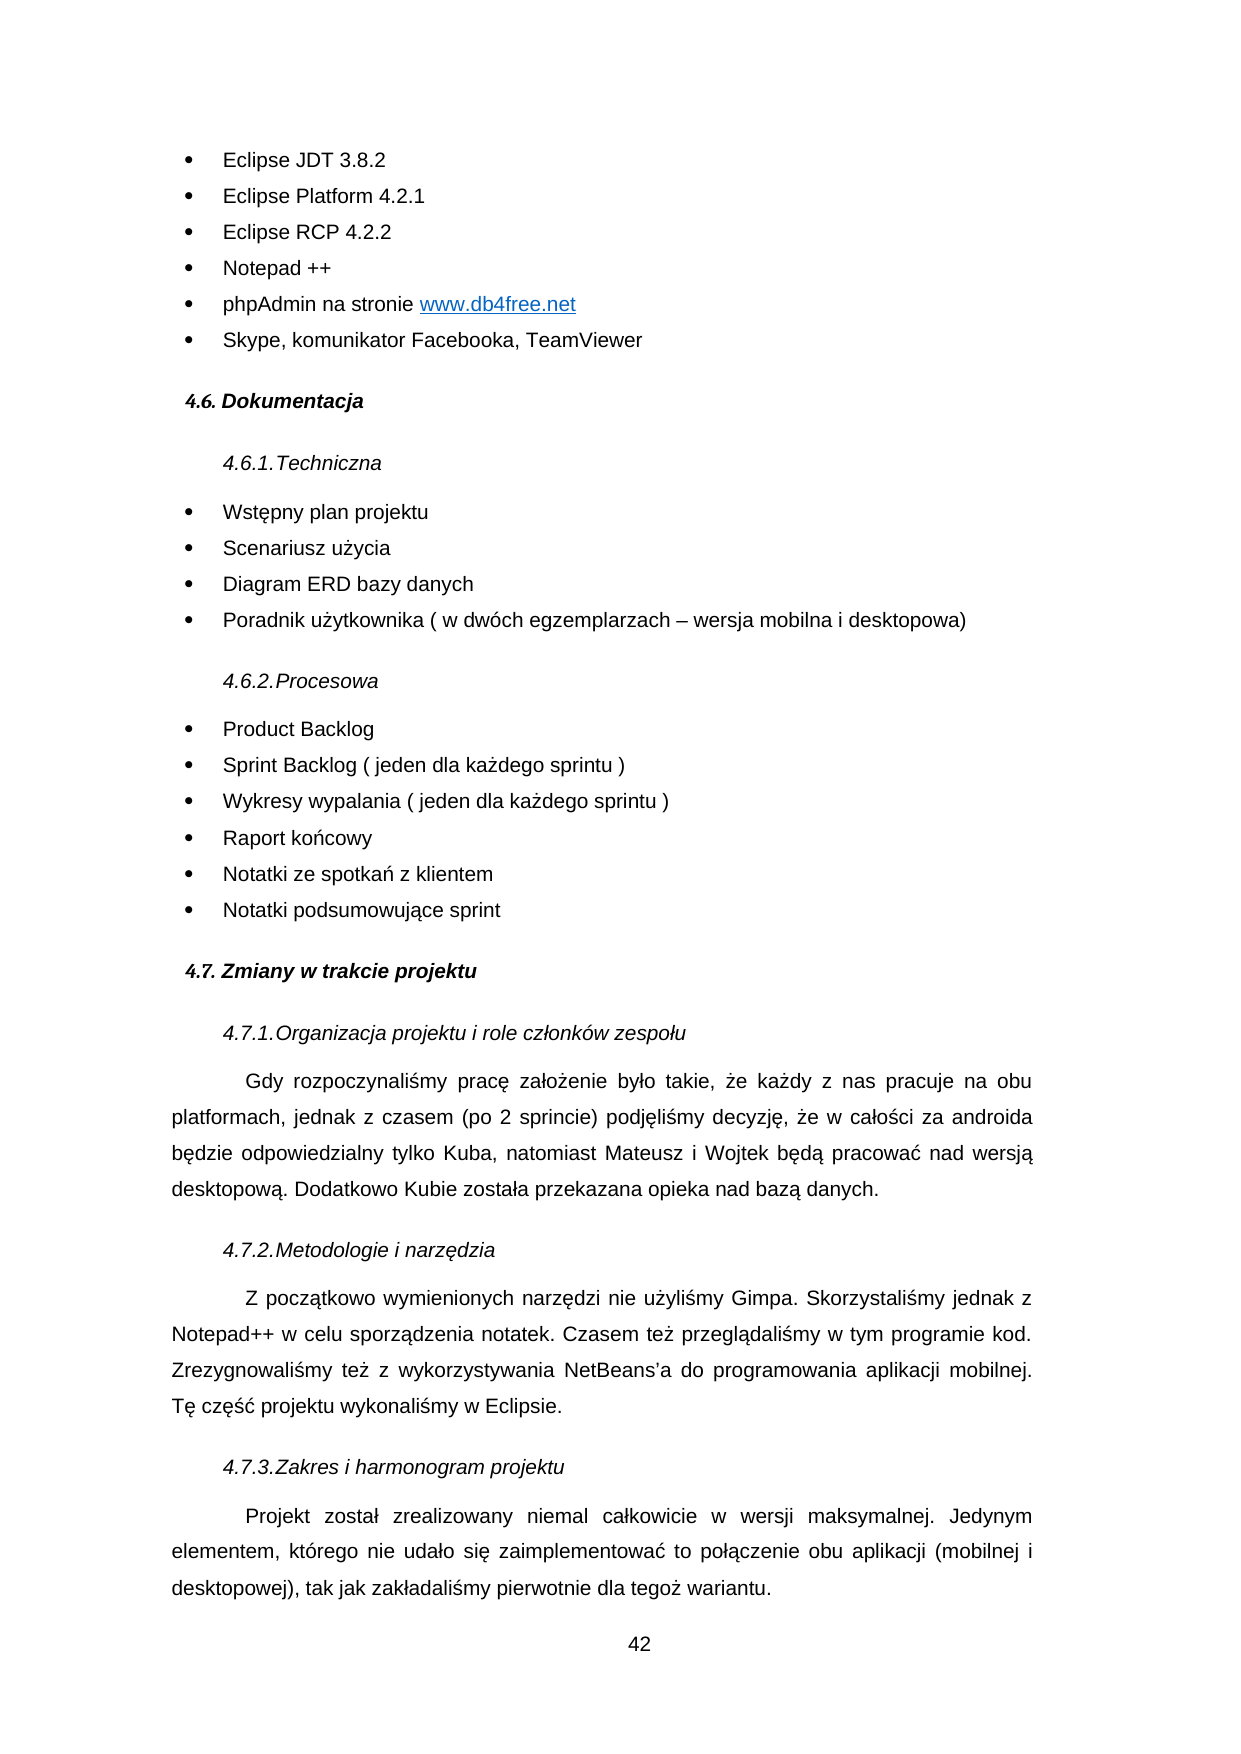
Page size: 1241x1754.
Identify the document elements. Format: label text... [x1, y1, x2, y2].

list Eclipse JDT 3.8.2 [185, 148, 1033, 172]
list Sprint Backlog ( jeden dla każdego sprintu ) [185, 753, 1033, 777]
subtitle Metodologie i narzędzia [223, 1238, 1033, 1262]
list Notatki podsumowujące sprint [185, 897, 1033, 921]
list Poradnik użytkownika ( w dwóch egzemplarzach – wersja mobilna i desktopowa) [185, 608, 1033, 632]
list Wykresy wypalania ( jeden dla każdego sprintu ) [185, 789, 1033, 813]
subtitle Dokumentacja [185, 389, 1033, 414]
list Raport końcowy [185, 825, 1033, 849]
text Projekt został zrealizowany niemal całkowicie w wersji maksymalnej. Jedynym elementem, którego nie udało się zaimplementować to połączenie obu aplikacji (mobilnej i desktopowej), tak jak zakładaliśmy pierwotnie dla tegoż wariantu. [171, 1503, 1033, 1599]
text Z początkowo wymienionych narzędzi nie użyliśmy Gimpa. Skorzystaliśmy jednak z Notepad++ w celu sporządzenia notatek. Czasem też przeglądaliśmy w tym programie kod. Zrezygnowaliśmy też z wykorzystywania NetBeans’a do programowania aplikacji mobilnej. Tę część projektu wykonaliśmy w Eclipsie. [171, 1286, 1033, 1418]
list Scenariusz użycia [185, 536, 1033, 560]
list Product Backlog [185, 717, 1033, 741]
list Notepad ++ [185, 256, 1033, 280]
subtitle Zakres i harmonogram projektu [223, 1455, 1033, 1479]
subtitle Techniczna [223, 451, 1033, 475]
list phpAdmin na stronie www.db4free.net [185, 292, 1033, 316]
list Eclipse RCP 4.2.2 [185, 220, 1033, 244]
list Skype, komunikator Facebooka, TeamViewer [185, 328, 1033, 352]
subtitle Organizacja projektu i role członków zespołu [223, 1021, 1033, 1044]
list Wstępny plan projektu [185, 499, 1033, 524]
subtitle Procesowa [223, 669, 1033, 693]
subtitle Zmiany w trakcie projektu [185, 958, 1033, 983]
list Diagram ERD bazy danych [185, 572, 1033, 596]
list Notatki ze spotkań z klientem [185, 861, 1033, 885]
list Eclipse Platform 4.2.1 [185, 184, 1033, 208]
text Gdy rozpoczynaliśmy pracę założenie było takie, że każdy z nas pracuje na obu platformach, jednak z czasem (po 2 sprincie) podjęliśmy decyzję, że w całości za androida będzie odpowiedzialny tylko Kuba, natomiast Mateusz i Wojtek będą pracować nad wersją desktopową. Dodatkowo Kubie została przekazana opieka nad bazą danych. [171, 1069, 1033, 1201]
